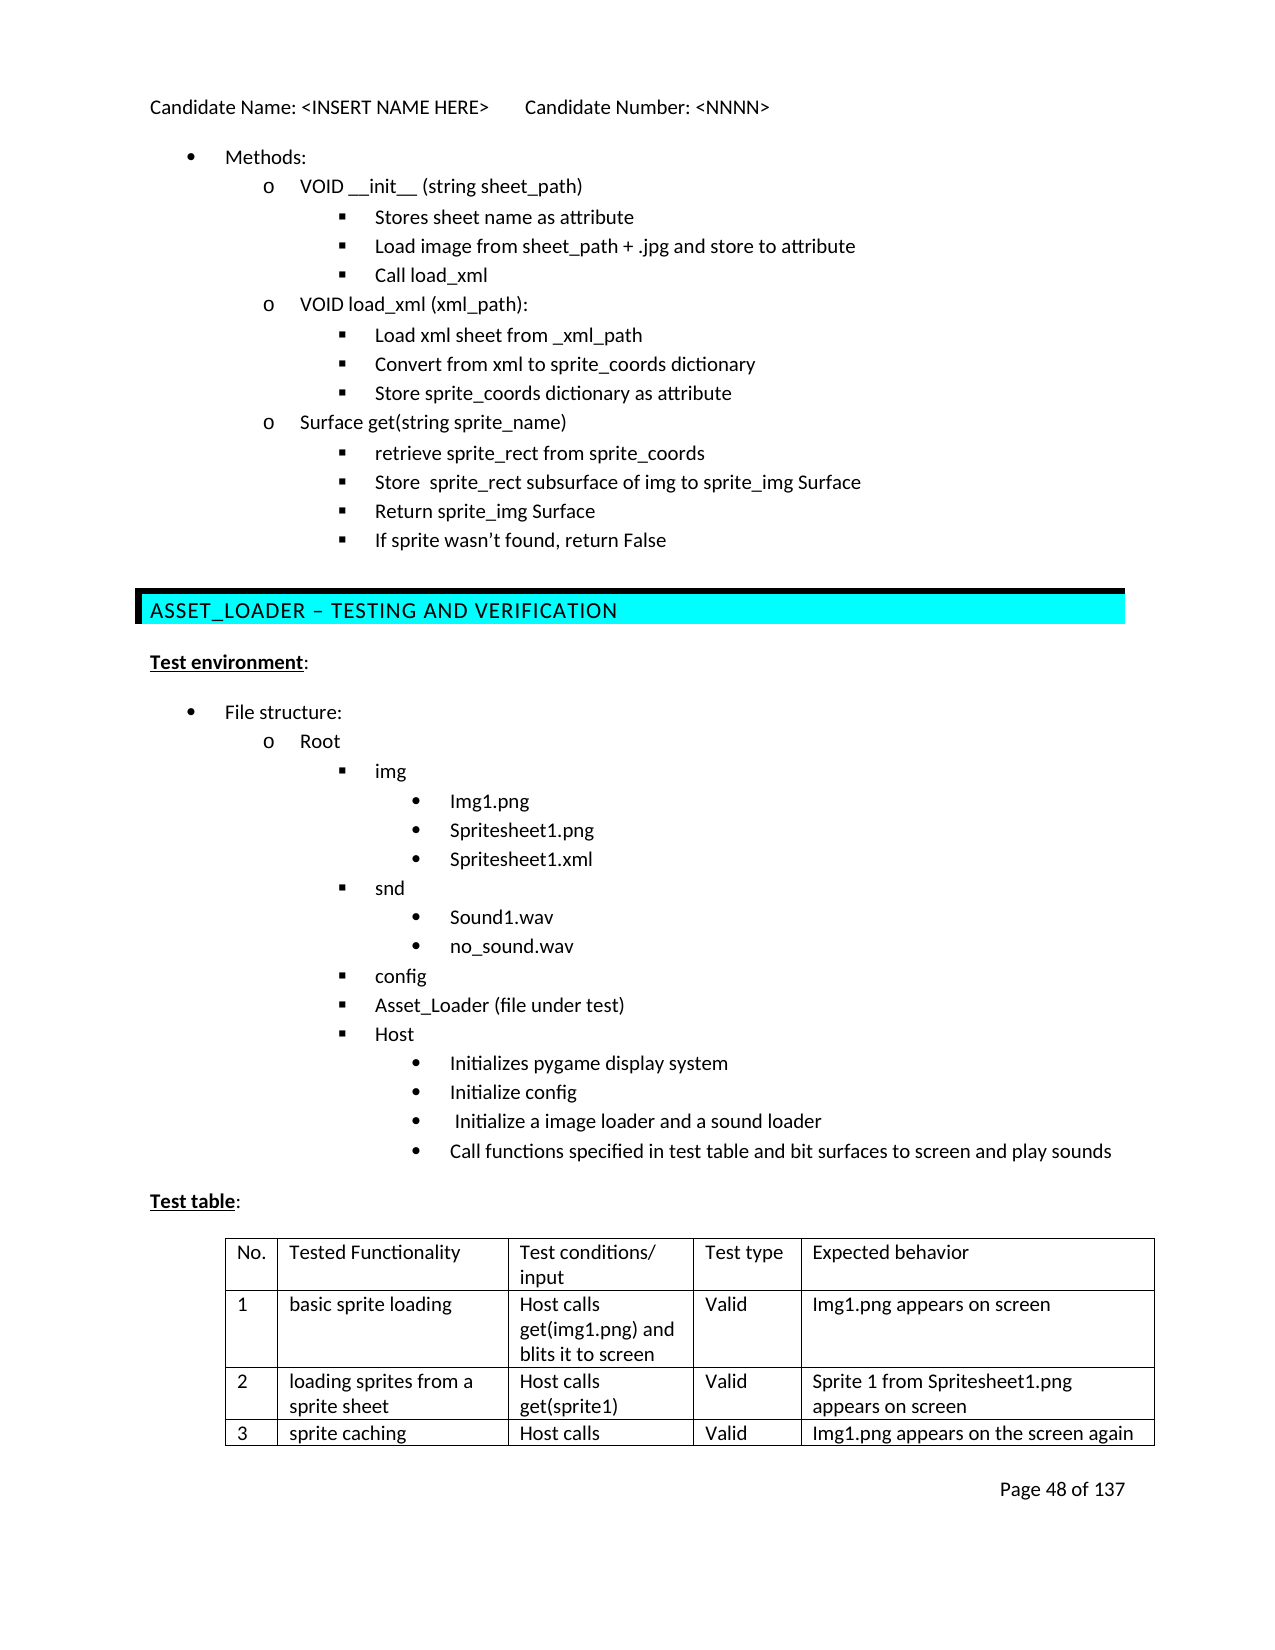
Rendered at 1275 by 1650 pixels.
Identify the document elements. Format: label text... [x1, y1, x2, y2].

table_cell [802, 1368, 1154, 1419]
list config [337, 963, 1125, 988]
list Store sprite_coords dictionary as attribute [337, 380, 1125, 406]
list Initialize config [412, 1079, 1125, 1105]
list Initializes pygame display system [412, 1050, 1125, 1076]
list Return sprite_img Surface [337, 498, 1125, 523]
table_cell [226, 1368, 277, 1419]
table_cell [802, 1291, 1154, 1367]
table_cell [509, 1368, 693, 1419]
list Spritesheet1.png [412, 817, 1125, 842]
list VOID load_xml (xml_path): [262, 291, 1125, 318]
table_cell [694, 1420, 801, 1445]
list Load image from sheet_path + .jpg and store to attribute [337, 233, 1125, 258]
text Asset_Loader – Testing and Verification [142, 594, 1125, 624]
list Img1.png [412, 788, 1125, 813]
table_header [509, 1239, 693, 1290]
list Host [337, 1021, 1125, 1047]
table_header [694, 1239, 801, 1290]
list Call functions specified in test table and bit surfaces to screen and play sounds [412, 1138, 1125, 1163]
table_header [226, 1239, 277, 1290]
list Load xml sheet from _xml_path [337, 322, 1125, 347]
list Surface get(string sprite_name) [262, 409, 1125, 436]
text Test environment: [150, 649, 1125, 674]
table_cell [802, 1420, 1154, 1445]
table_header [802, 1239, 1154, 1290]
list Initialize a image loader and a sound loader [412, 1109, 1125, 1134]
list Sound1.wav [412, 904, 1125, 930]
list VOID __init__ (string sheet_path) [262, 173, 1125, 200]
list File structure: [187, 699, 1125, 724]
list no_sound.wav [412, 934, 1125, 959]
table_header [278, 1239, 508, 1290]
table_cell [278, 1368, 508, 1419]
list img [337, 759, 1125, 784]
list Call load_xml [337, 262, 1125, 288]
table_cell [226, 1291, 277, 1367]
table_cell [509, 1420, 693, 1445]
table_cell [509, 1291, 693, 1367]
list snd [337, 875, 1125, 901]
list Asset_Loader (file under test) [337, 992, 1125, 1017]
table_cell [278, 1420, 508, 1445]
list Store sprite_rect subsurface of img to sprite_img Surface [337, 469, 1125, 494]
list Convert from xml to sprite_coords dictionary [337, 351, 1125, 376]
list Root [262, 728, 1125, 755]
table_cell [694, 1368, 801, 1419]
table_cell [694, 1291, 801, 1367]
list Stores sheet name as attribute [337, 204, 1125, 229]
list retrieve sprite_rect from sprite_coords [337, 440, 1125, 465]
list Methods: [187, 144, 1125, 170]
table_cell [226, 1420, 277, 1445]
list Spritesheet1.xml [412, 846, 1125, 872]
list If sprite wasn’t found, return False [337, 527, 1125, 553]
text Test table: [150, 1188, 1125, 1213]
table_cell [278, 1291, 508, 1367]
